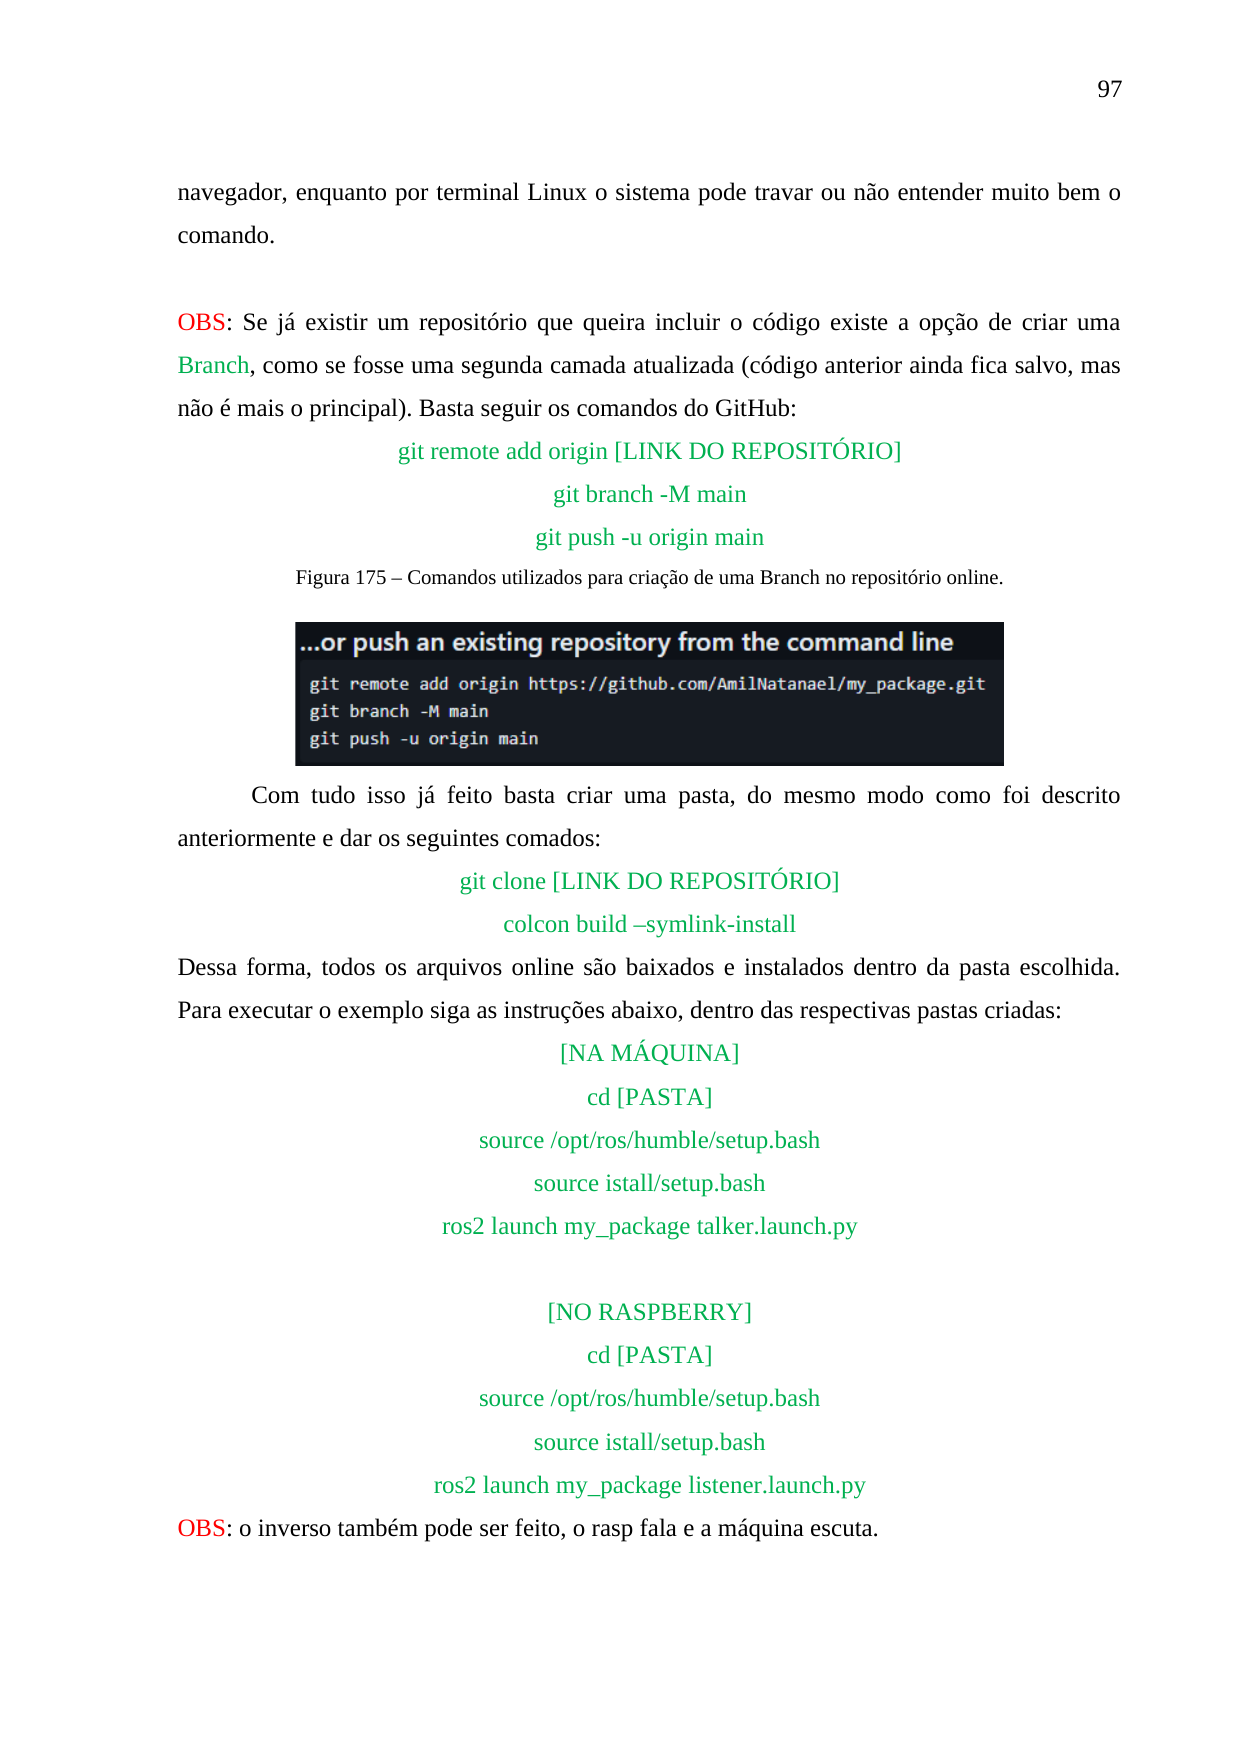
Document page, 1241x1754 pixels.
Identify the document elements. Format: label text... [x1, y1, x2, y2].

text Dessa forma, todos os arquivos online são baixados e instalados dentro da pasta escolhida. Para executar o exemplo siga as instruções abaixo, dentro das respectivas pastas criadas: [177, 952, 1122, 1024]
text source istall/setup.bash [177, 1427, 1122, 1455]
text OBS: o inverso também pode ser feito, o rasp fala e a máquina escuta. [177, 1513, 1122, 1542]
text cd [PASTA] [177, 1082, 1122, 1110]
text [NA MÁQUINA] [177, 1038, 1122, 1067]
text git remote add origin [LINK DO REPOSITÓRIO] [177, 436, 1122, 465]
text cd [PASTA] [177, 1340, 1122, 1369]
text git push -u origin main [177, 522, 1122, 551]
text colcon build –symlink-install [177, 909, 1122, 938]
text source /opt/ros/humble/setup.bash [177, 1125, 1122, 1153]
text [177, 177, 1122, 249]
picture [295, 622, 1004, 766]
text [NO RASPBERRY] [177, 1297, 1122, 1326]
text source /opt/ros/humble/setup.bash [177, 1383, 1122, 1412]
text OBS: Se já existir um repositório que queira incluir o código existe a opção de criar uma Branch, como se fosse uma segunda camada atualizada (código anterior ainda fica salvo, mas não é mais o principal). Basta seguir os comandos do GitHub: [177, 307, 1122, 422]
text source istall/setup.bash [177, 1168, 1122, 1197]
text git clone [LINK DO REPOSITÓRIO] [177, 866, 1122, 895]
text Com tudo isso já feito basta criar uma pasta, do mesmo modo como foi descrito anteriormente e dar os seguintes comados: [177, 780, 1122, 852]
text ros2 launch my_package talker.launch.py [177, 1211, 1122, 1240]
text ros2 launch my_package listener.launch.py [177, 1470, 1122, 1498]
text git branch -M main [177, 479, 1122, 508]
